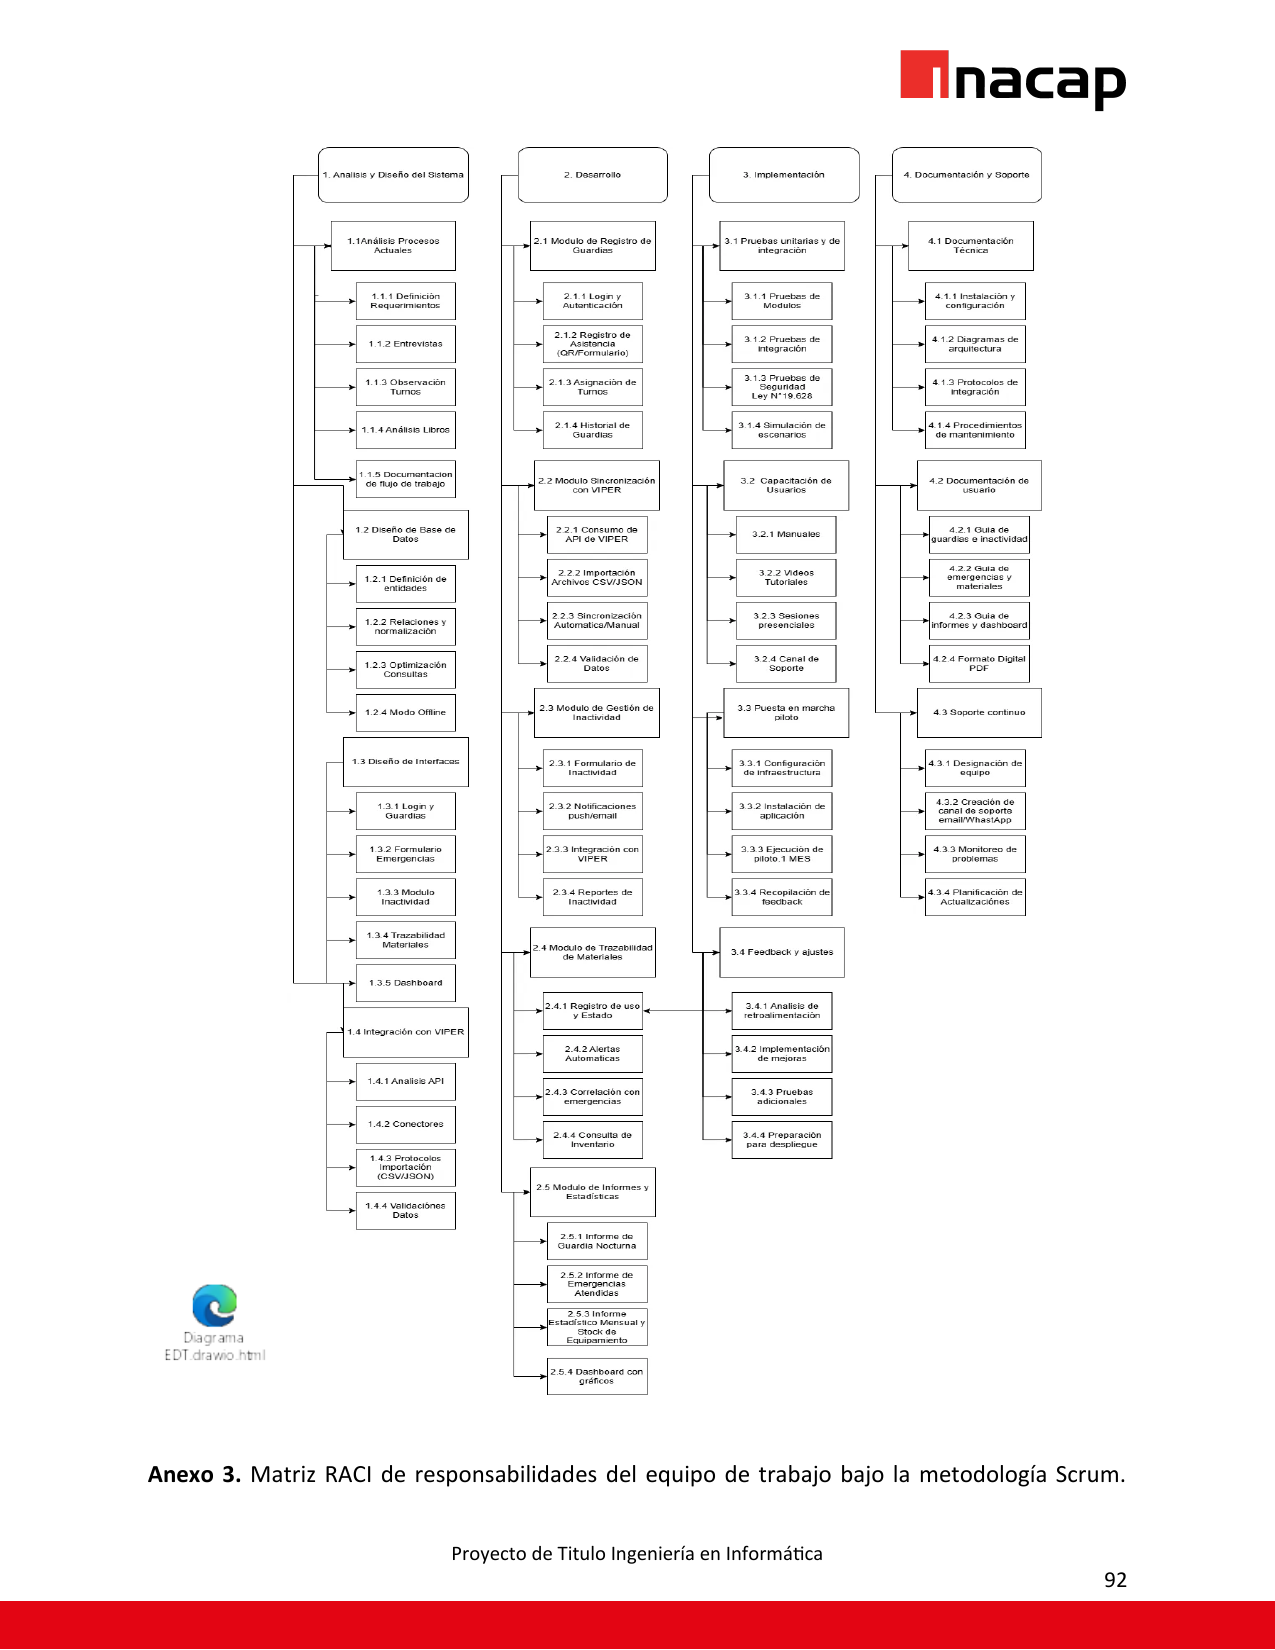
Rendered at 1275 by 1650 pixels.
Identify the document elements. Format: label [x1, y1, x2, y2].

picture [287, 147, 1042, 1395]
picture [884, 46, 1128, 112]
text [148, 1424, 1127, 1489]
